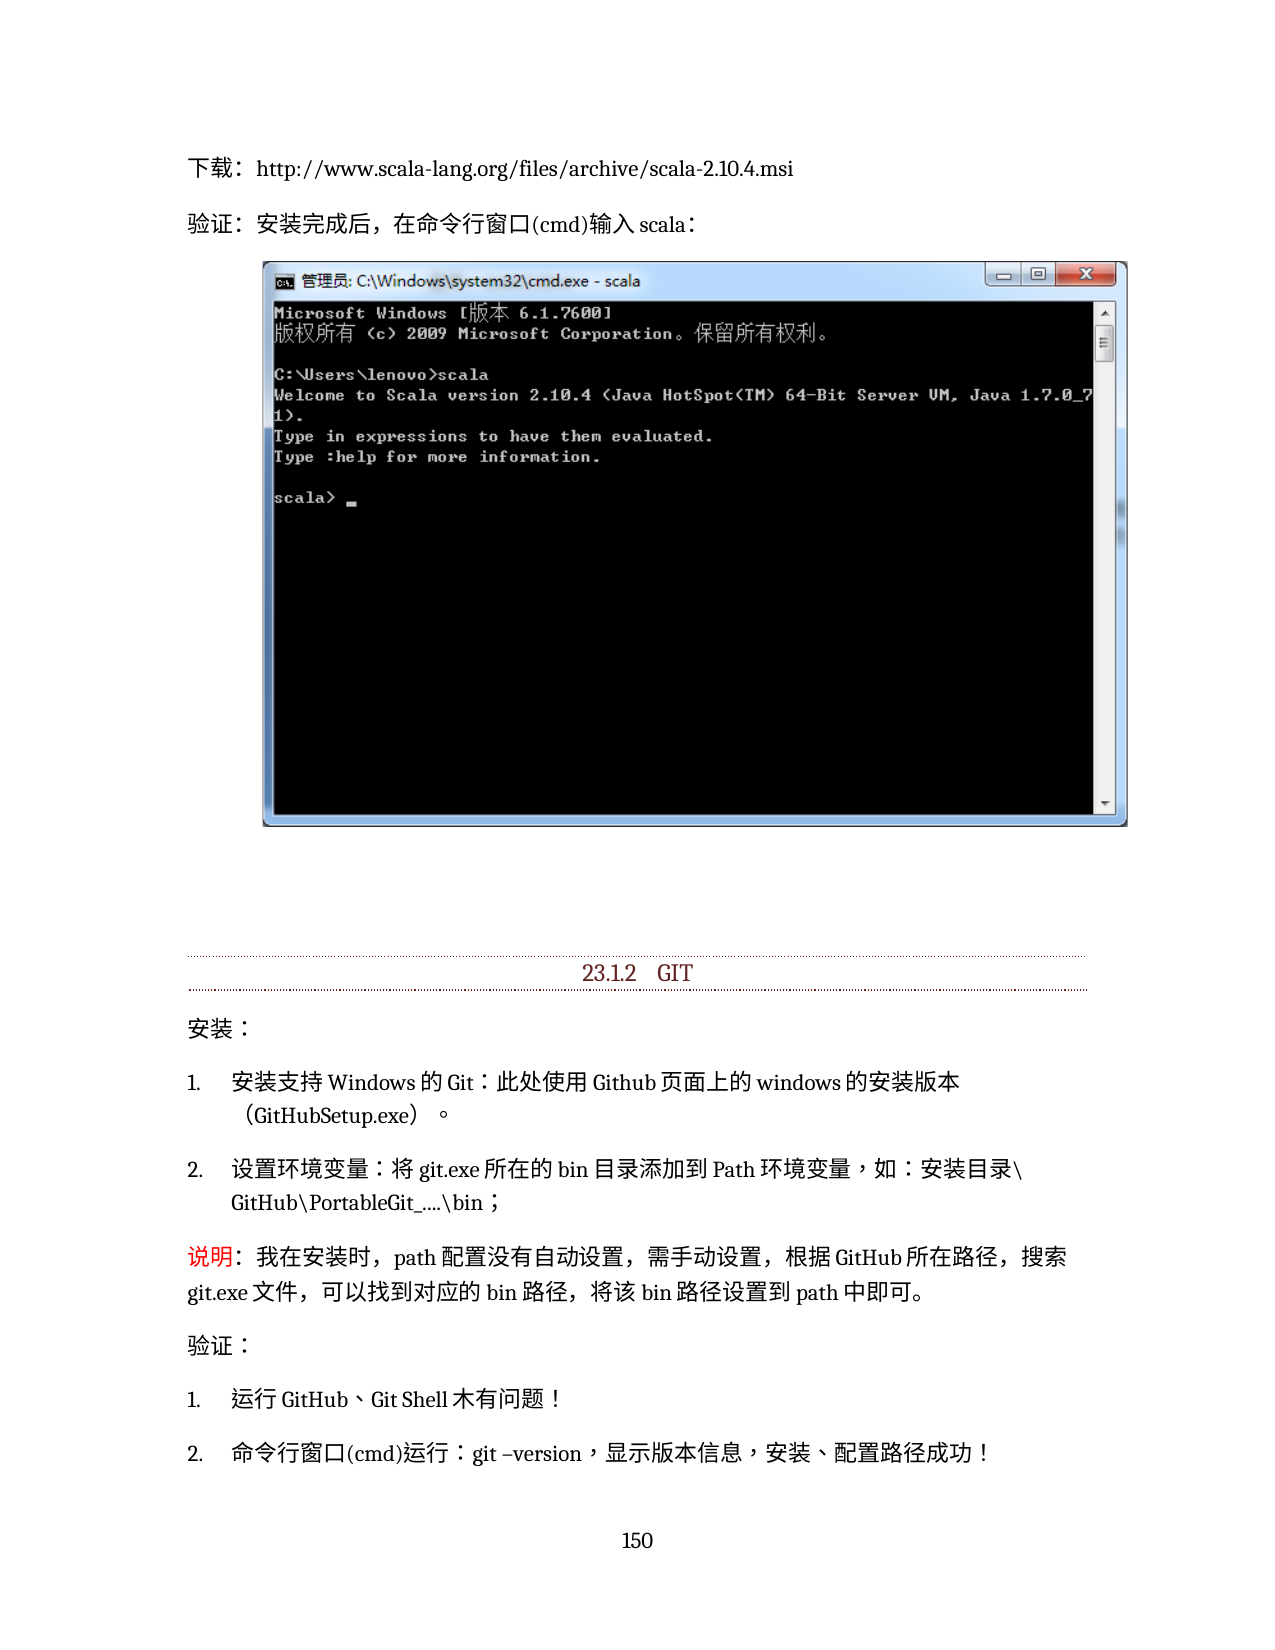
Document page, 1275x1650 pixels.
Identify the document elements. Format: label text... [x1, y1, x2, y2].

text 说明：我在安装时，path配置没有自动设置，需手动设置，根据GitHub所在路径，搜索git.exe文件，可以找到对应的bin路径，将该bin路径设置到path中即可。 [187, 1239, 1087, 1307]
text 安装： [187, 1013, 1087, 1044]
list 运行GitHub、Git Shell木有问题！ [187, 1383, 1087, 1414]
list 命令行窗口(cmd)运行：git –version，显示版本信息，安装、配置路径成功！ [187, 1437, 1087, 1468]
picture [262, 261, 1128, 827]
list 安装支持Windows的Git：此处使用Github页面上的windows的安装版本（GitHubSetup.exe）。 [187, 1066, 1087, 1130]
subtitle git [187, 956, 1087, 991]
text 验证： [187, 1330, 1087, 1361]
text 下载：http://www.scala-lang.org/files/archive/scala-2.10.4.msi [187, 150, 1087, 183]
list 设置环境变量：将git.exe所在的bin目录添加到Path环境变量，如：安装目录\GitHub\PortableGit_....\bin； [187, 1153, 1087, 1217]
text 验证：安装完成后，在命令行窗口(cmd)输入scala： [187, 206, 1087, 239]
